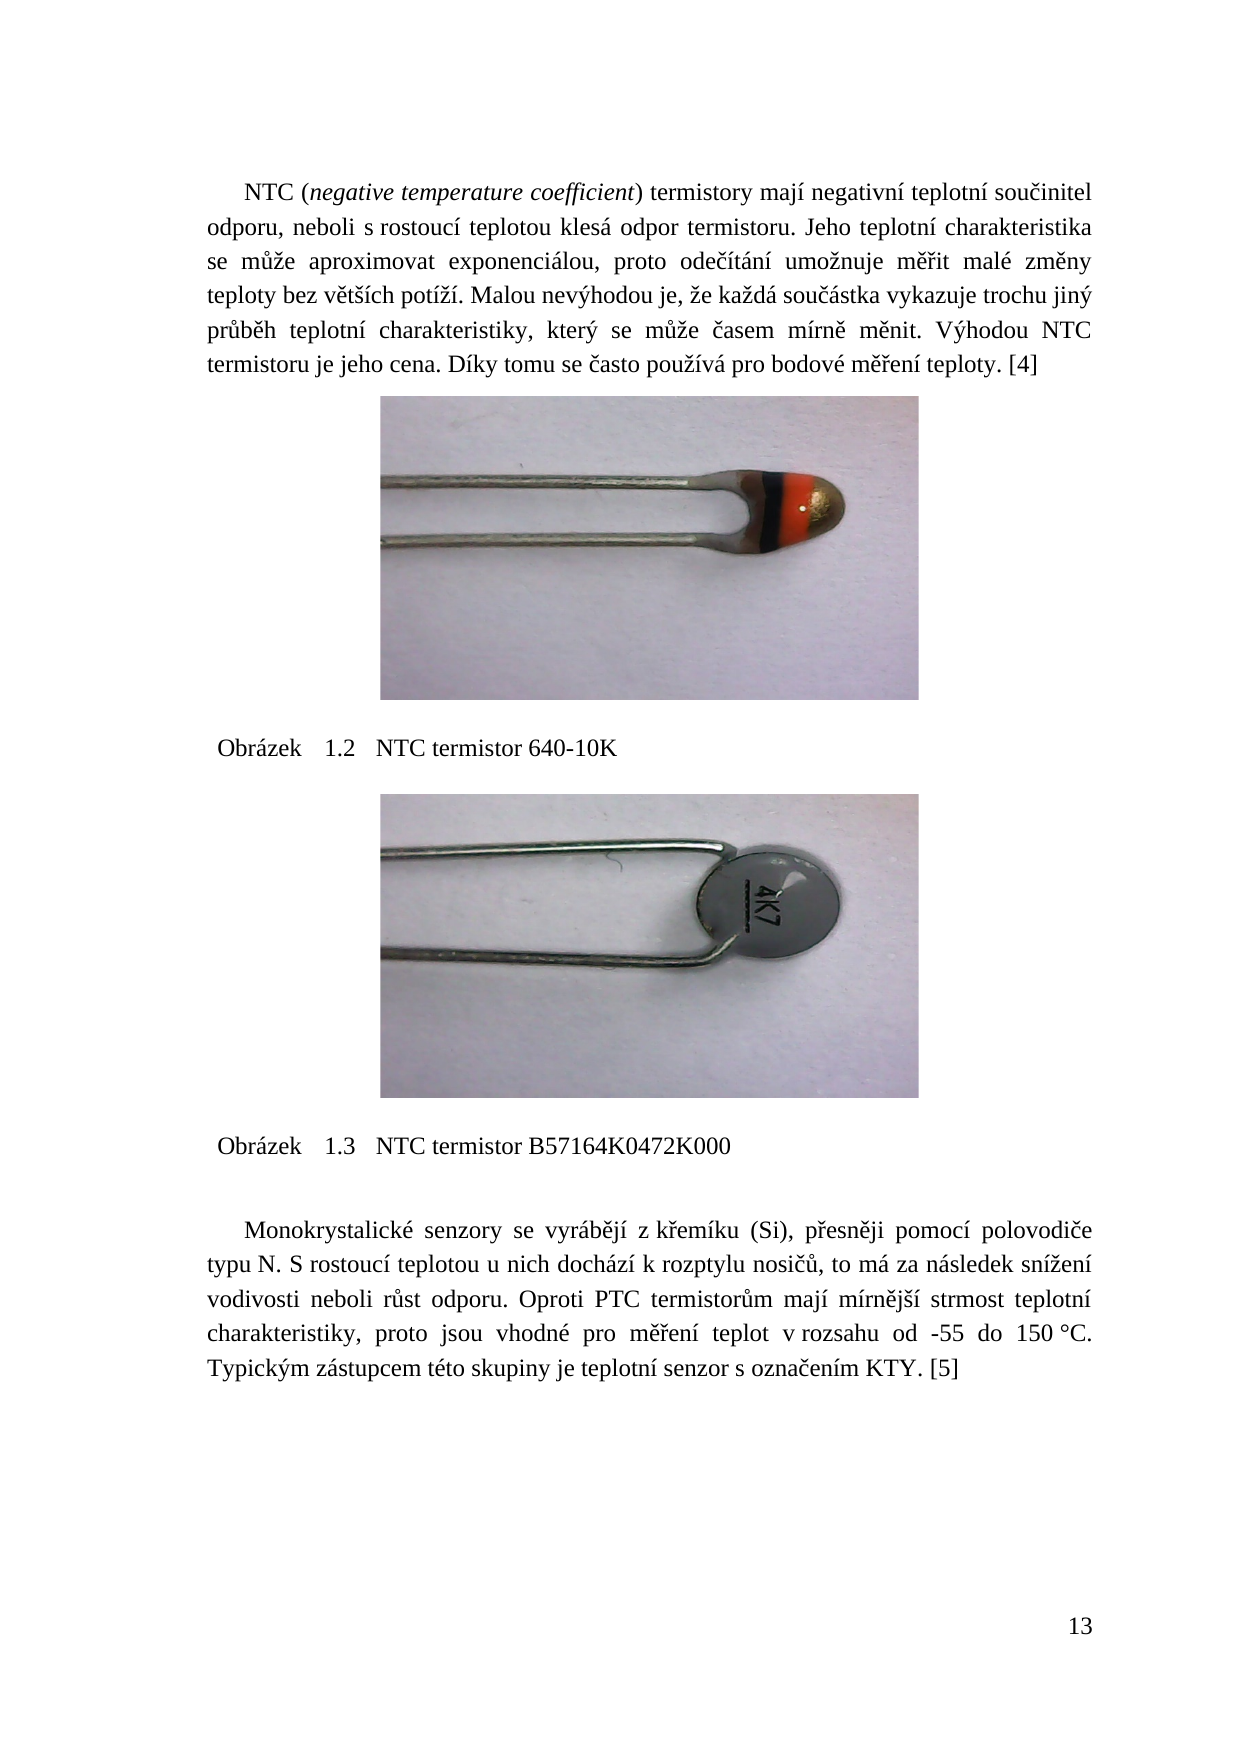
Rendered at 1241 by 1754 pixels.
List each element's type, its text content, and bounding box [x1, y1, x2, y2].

table_header [207, 384, 1092, 720]
table_cell 1.2 NTC termistor 640-10K [313, 720, 1092, 782]
table_cell Obrázek [207, 720, 313, 782]
table_cell 1.3 NTC termistor B57164K0472K000 [313, 1118, 1092, 1180]
text NTC (negative temperature coefficient) termistory mají negativní teplotní součinitel odporu, neboli s rostoucí teplotou klesá odpor termistoru. Jeho teplotní charakteristika se může aproximovat exponenciálou, proto odečítání umožnuje měřit malé změny teploty bez větších potíží. Malou nevýhodou je, že každá součástka vykazuje trochu jiný průběh teplotní charakteristiky, který se může časem mírně měnit. Výhodou NTC termistoru je jeho cena. Díky tomu se často používá pro bodové měření teploty. [4] [207, 177, 1092, 378]
text Monokrystalické senzory se vyrábějí z křemíku (Si), přesněji pomocí polovodiče typu N. S rostoucí teplotou u nich dochází k rozptylu nosičů, to má za následek snížení vodivosti neboli růst odporu. Oproti PTC termistorům mají mírnější strmost teplotní charakteristiky, proto jsou vhodné pro měření teplot v rozsahu od -55 do 150 °C. Typickým zástupcem této skupiny je teplotní senzor s označením KTY. [5] [207, 1215, 1092, 1381]
table_cell Obrázek [207, 1118, 313, 1180]
table_cell [207, 782, 1092, 1118]
picture [380, 794, 919, 1098]
picture [380, 396, 919, 700]
